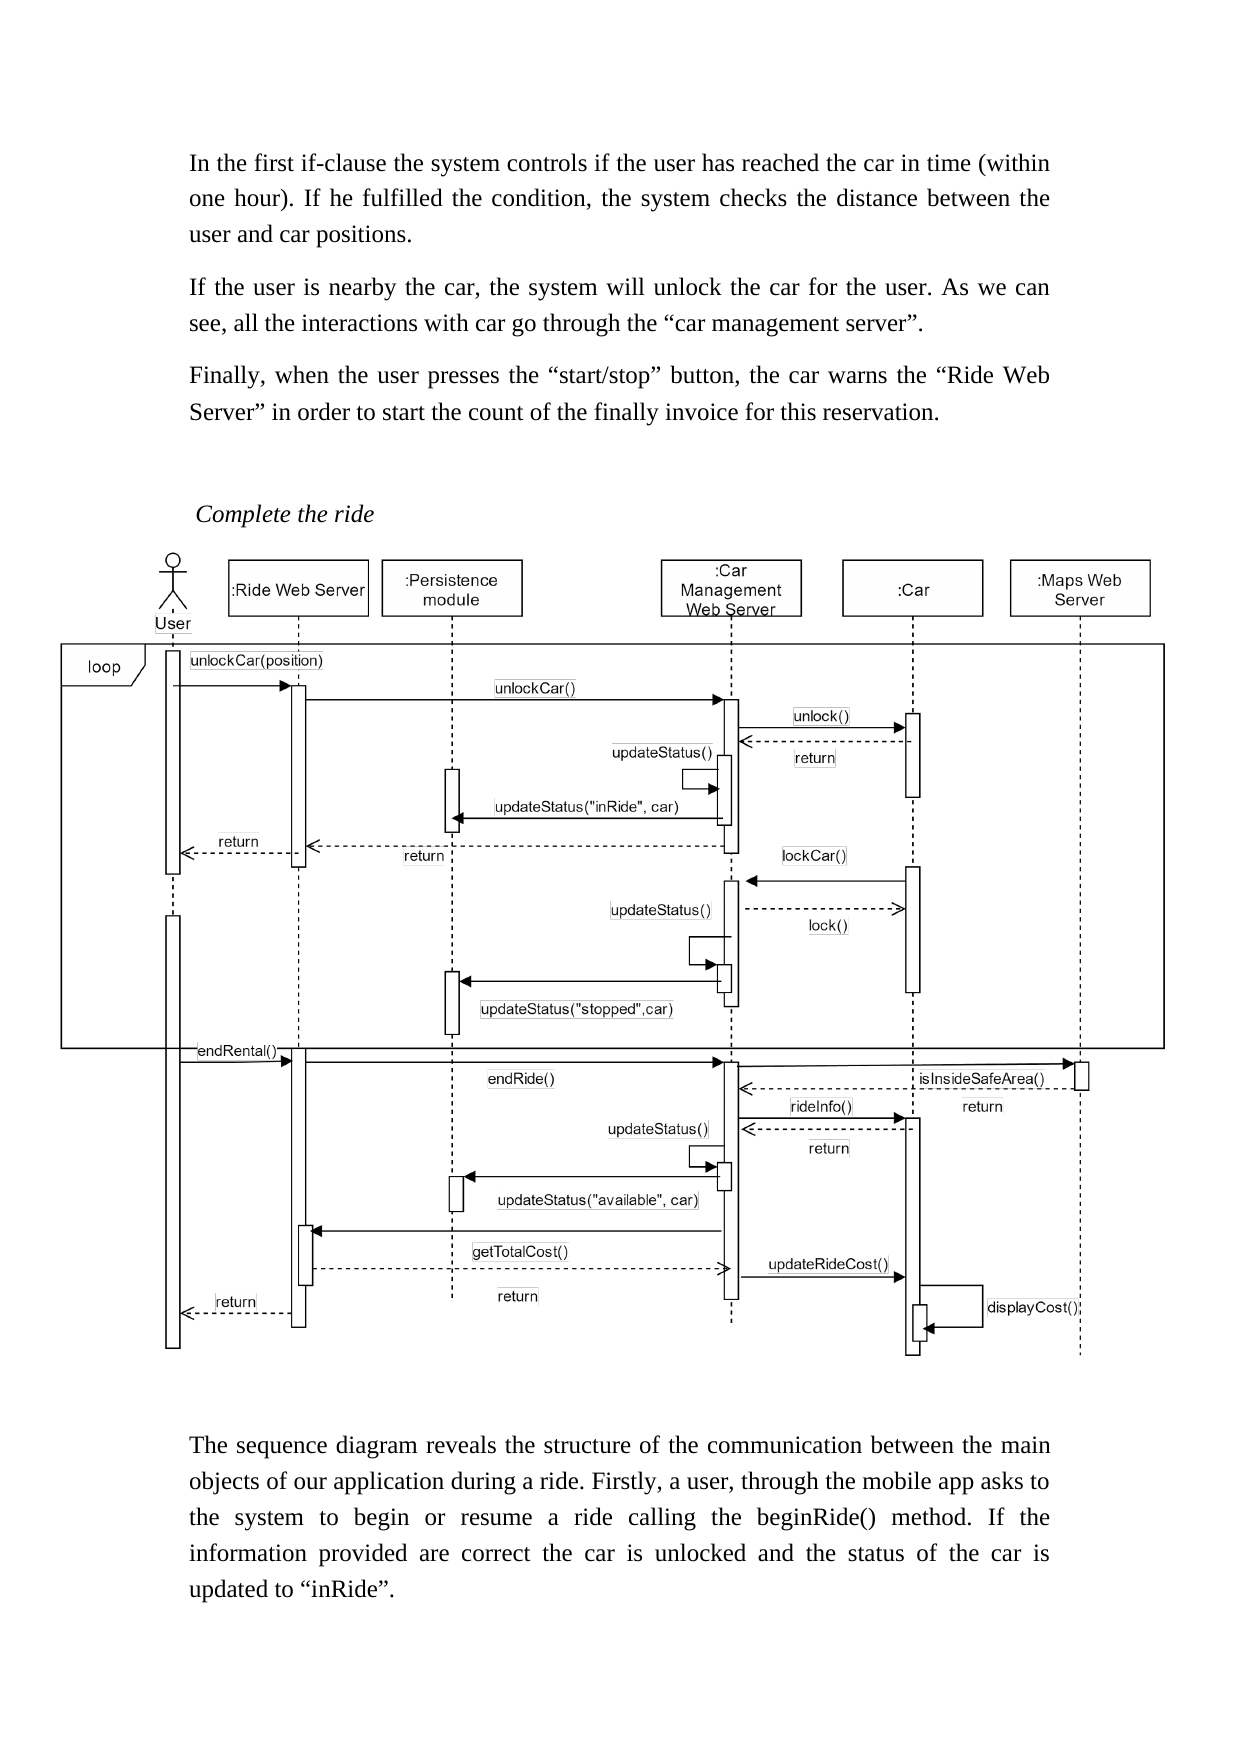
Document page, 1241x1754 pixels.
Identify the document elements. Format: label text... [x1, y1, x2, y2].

text The sequence diagram reveals the structure of the communication between the main objects of our application during a ride. Firstly, a user, through the mobile app asks to the system to begin or resume a ride calling the beginRide() method. If the information provided are correct the car is unlocked and the status of the car is updated to “inRide”. [189, 1430, 1051, 1603]
text In the first if-clause the system controls if the user has reached the car in time (within one hour). If he fulfilled the condition, the system checks the distance between the user and car positions. [189, 148, 1051, 248]
text Finally, when the user presses the “start/stop” button, the car warns the “Ride Web Server” in order to start the count of the finally invoice for this reservation. [189, 361, 1051, 425]
text If the user is nearby the car, the system will unlock the car for the user. As we can see, all the interactions with car go through the “car management server”. [189, 272, 1051, 337]
picture [59, 551, 1166, 1357]
text Complete the ride [189, 499, 1051, 528]
